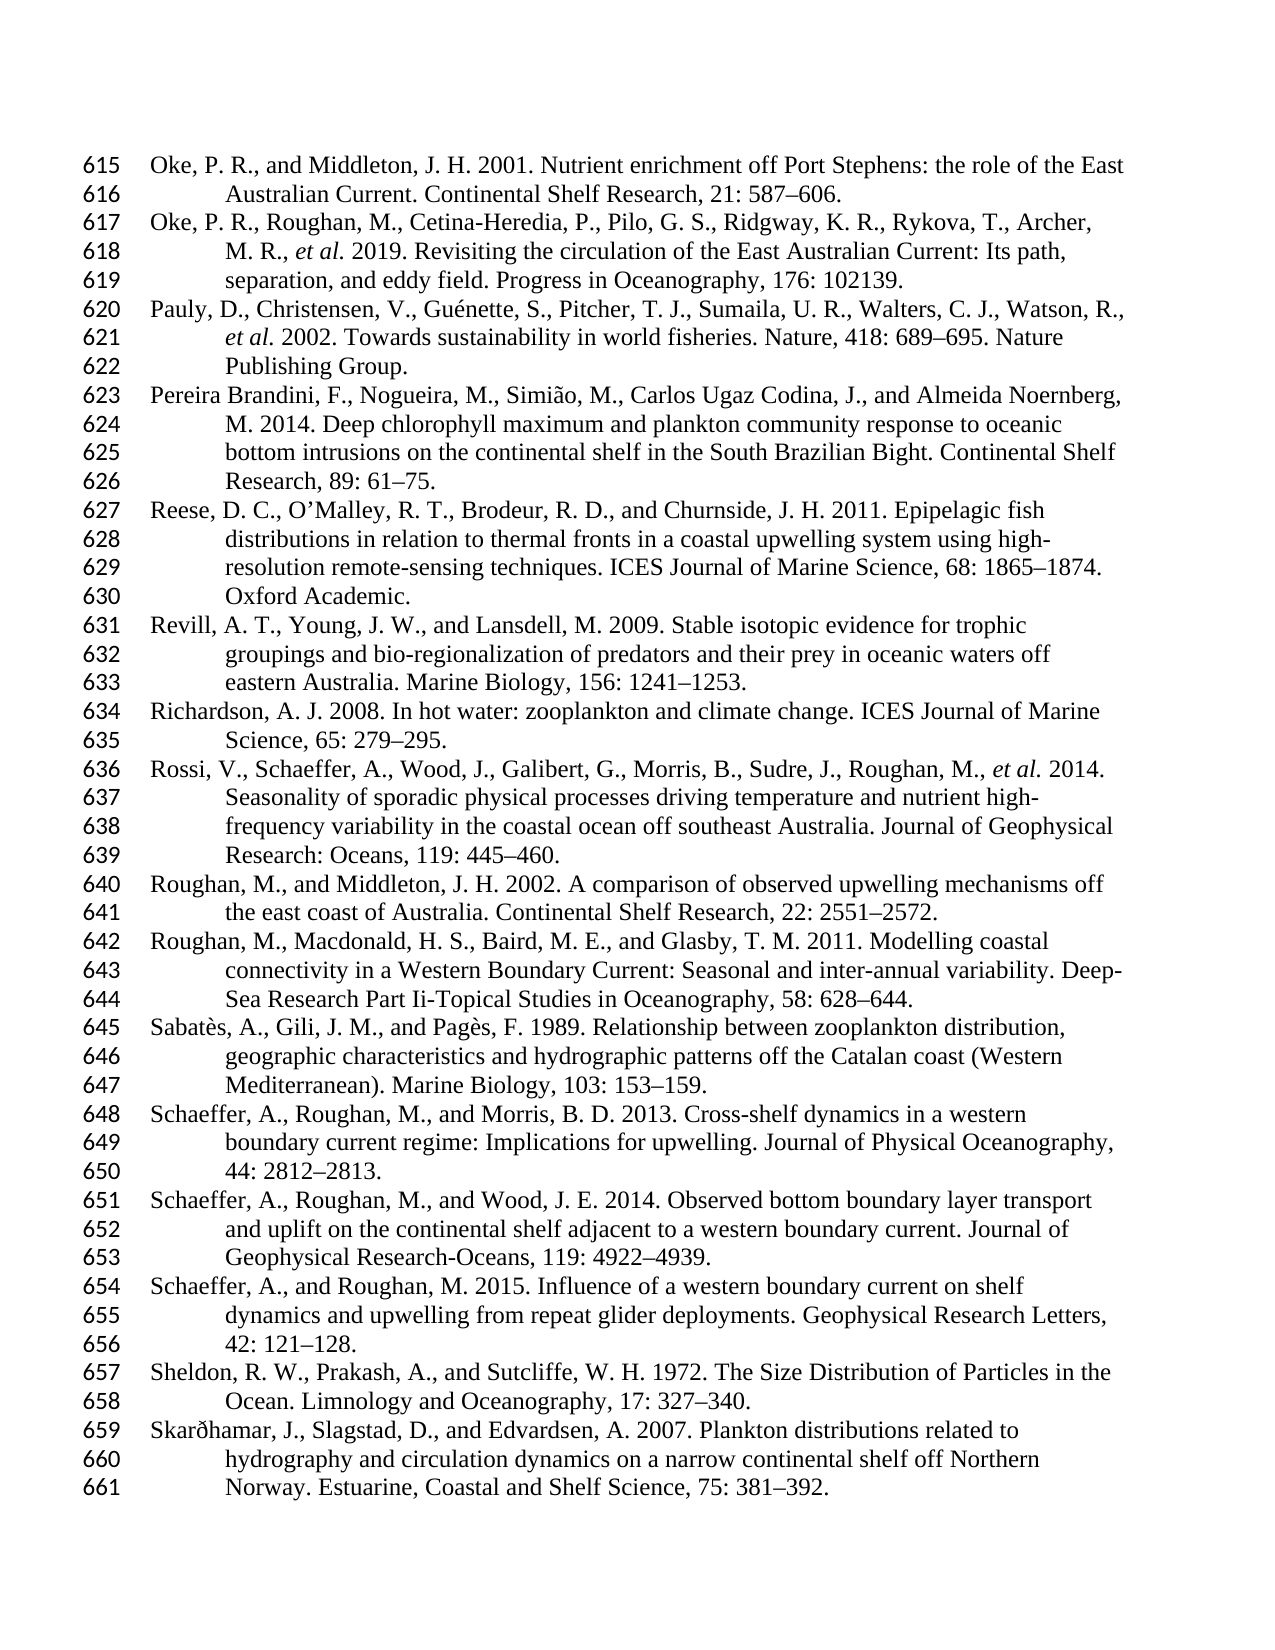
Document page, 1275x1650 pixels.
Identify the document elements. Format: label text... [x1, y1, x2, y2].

text Pereira Brandini, F., Nogueira, M., Simião, M., Carlos Ugaz Codina, J., and Almeida Noernberg, M. 2014. Deep chlorophyll maximum and plankton community response to oceanic bottom intrusions on the continental shelf in the South Brazilian Bight. Continental Shelf Research, 89: 61–75. [150, 380, 1125, 495]
text Pauly, D., Christensen, V., Guénette, S., Pitcher, T. J., Sumaila, U. R., Walters, C. J., Watson, R., et al. 2002. Towards sustainability in world fisheries. Nature, 418: 689–695. Nature Publishing Group. [150, 294, 1125, 380]
text Roughan, M., and Middleton, J. H. 2002. A comparison of observed upwelling mechanisms off the east coast of Australia. Continental Shelf Research, 22: 2551–2572. [150, 869, 1125, 926]
text Roughan, M., Macdonald, H. S., Baird, M. E., and Glasby, T. M. 2011. Modelling coastal connectivity in a Western Boundary Current: Seasonal and inter-annual variability. Deep-Sea Research Part Ii-Topical Studies in Oceanography, 58: 628–644. [150, 926, 1125, 1012]
text Sheldon, R. W., Prakash, A., and Sutcliffe, W. H. 1972. The Size Distribution of Particles in the Ocean. Limnology and Oceanography, 17: 327–340. [150, 1357, 1125, 1415]
text Skarðhamar, J., Slagstad, D., and Edvardsen, A. 2007. Plankton distributions related to hydrography and circulation dynamics on a narrow continental shelf off Northern Norway. Estuarine, Coastal and Shelf Science, 75: 381–392. [150, 1415, 1125, 1501]
text Oke, P. R., and Middleton, J. H. 2001. Nutrient enrichment off Port Stephens: the role of the East Australian Current. Continental Shelf Research, 21: 587–606. [150, 150, 1125, 207]
text Richardson, A. J. 2008. In hot water: zooplankton and climate change. ICES Journal of Marine Science, 65: 279–295. [150, 696, 1125, 754]
text Sabatès, A., Gili, J. M., and Pagès, F. 1989. Relationship between zooplankton distribution, geographic characteristics and hydrographic patterns off the Catalan coast (Western Mediterranean). Marine Biology, 103: 153–159. [150, 1012, 1125, 1099]
text Revill, A. T., Young, J. W., and Lansdell, M. 2009. Stable isotopic evidence for trophic groupings and bio-regionalization of predators and their prey in oceanic waters off eastern Australia. Marine Biology, 156: 1241–1253. [150, 610, 1125, 696]
text Schaeffer, A., and Roughan, M. 2015. Influence of a western boundary current on shelf dynamics and upwelling from repeat glider deployments. Geophysical Research Letters, 42: 121–128. [150, 1271, 1125, 1357]
text Reese, D. C., O’Malley, R. T., Brodeur, R. D., and Churnside, J. H. 2011. Epipelagic fish distributions in relation to thermal fronts in a coastal upwelling system using high-resolution remote-sensing techniques. ICES Journal of Marine Science, 68: 1865–1874. Oxford Academic. [150, 495, 1125, 610]
text Oke, P. R., Roughan, M., Cetina-Heredia, P., Pilo, G. S., Ridgway, K. R., Rykova, T., Archer, M. R., et al. 2019. Revisiting the circulation of the East Australian Current: Its path, separation, and eddy field. Progress in Oceanography, 176: 102139. [150, 207, 1125, 294]
text Schaeffer, A., Roughan, M., and Morris, B. D. 2013. Cross-shelf dynamics in a western boundary current regime: Implications for upwelling. Journal of Physical Oceanography, 44: 2812–2813. [150, 1099, 1125, 1185]
text Rossi, V., Schaeffer, A., Wood, J., Galibert, G., Morris, B., Sudre, J., Roughan, M., et al. 2014. Seasonality of sporadic physical processes driving temperature and nutrient high-frequency variability in the coastal ocean off southeast Australia. Journal of Geophysical Research: Oceans, 119: 445–460. [150, 754, 1125, 869]
text Schaeffer, A., Roughan, M., and Wood, J. E. 2014. Observed bottom boundary layer transport and uplift on the continental shelf adjacent to a western boundary current. Journal of Geophysical Research-Oceans, 119: 4922–4939. [150, 1185, 1125, 1271]
